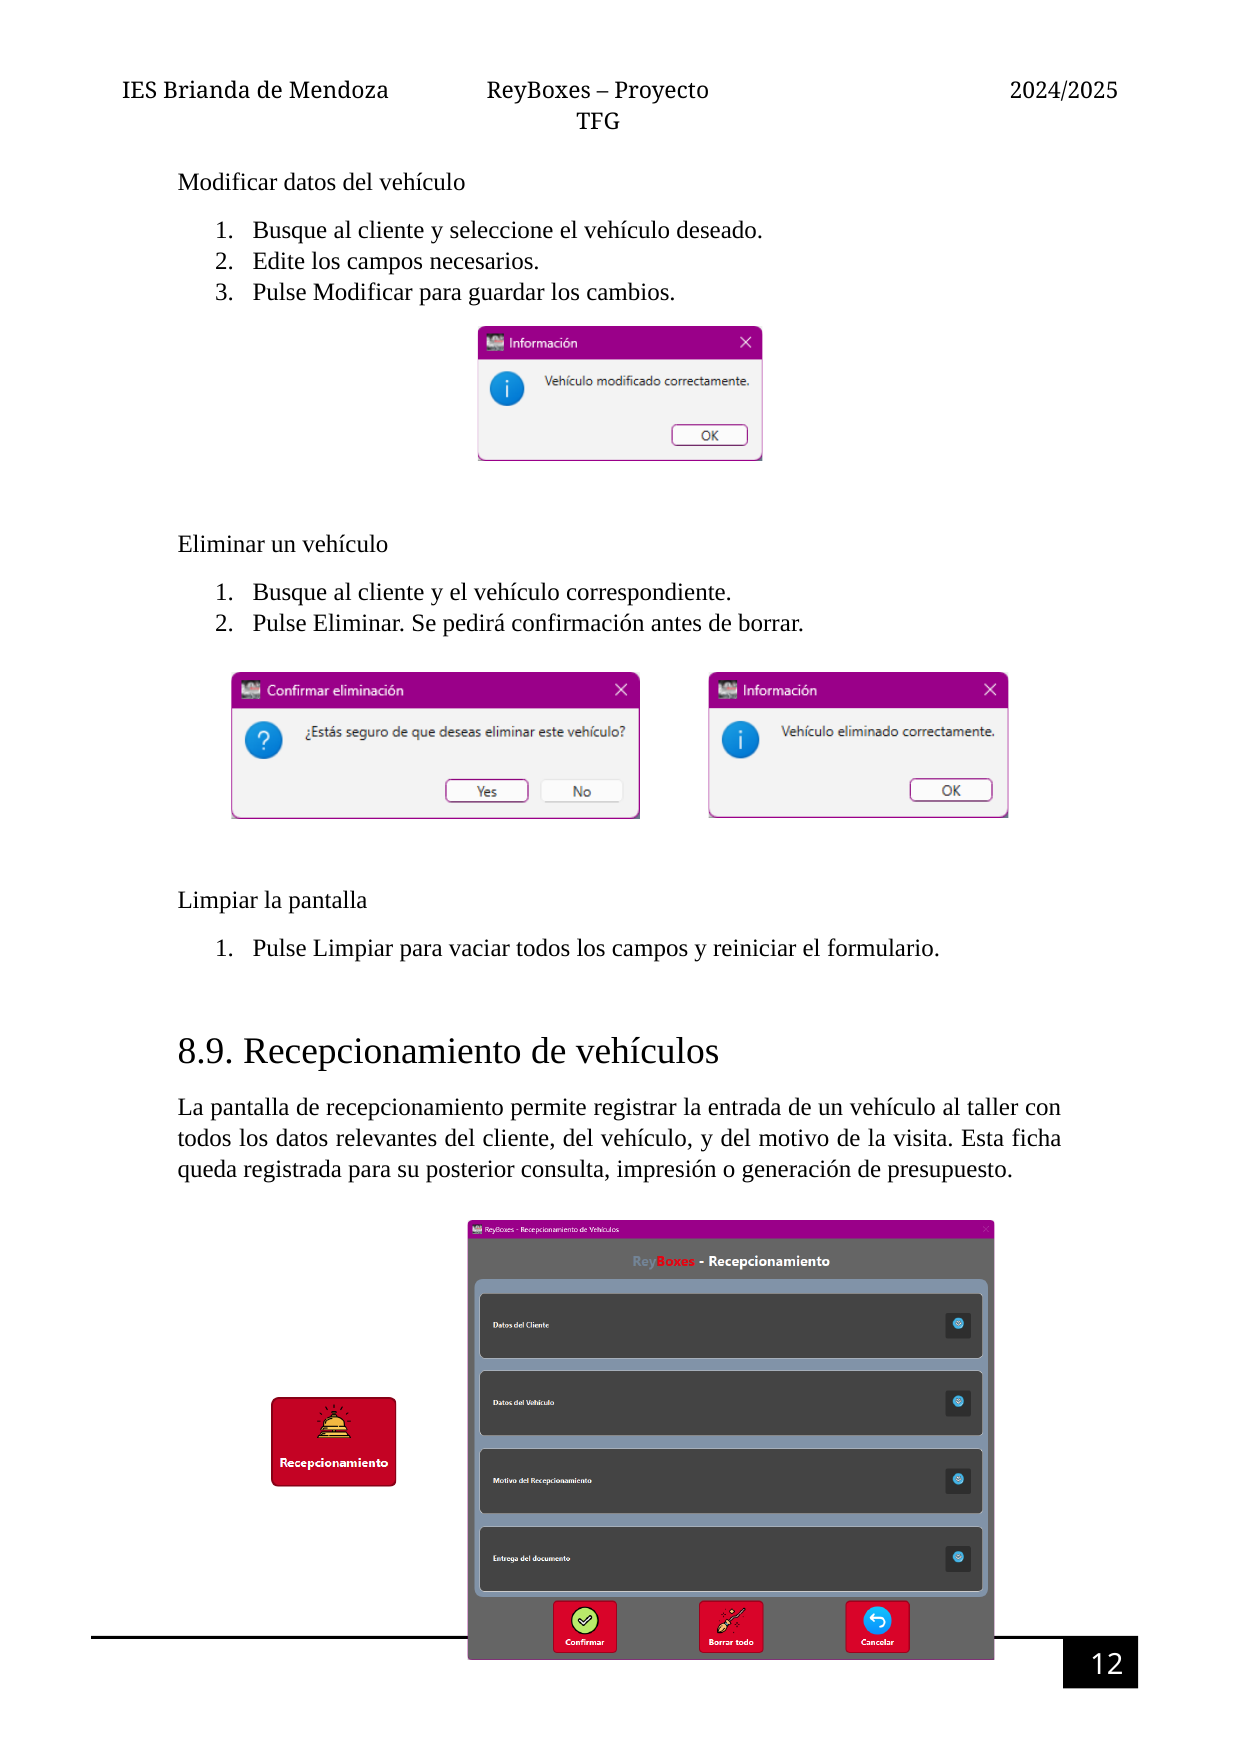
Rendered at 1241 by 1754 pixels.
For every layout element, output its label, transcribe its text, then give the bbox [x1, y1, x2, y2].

text Limpiar la pantalla [177, 886, 1063, 914]
picture [708, 672, 1009, 818]
text La pantalla de recepcionamiento permite registrar la entrada de un vehículo al taller con todos los datos relevantes del cliente, del vehículo, y del motivo de la visita. Esta ficha queda registrada para su posterior consulta, impresión o generación de presupuesto. [177, 1092, 1063, 1183]
text Modificar datos del vehículo [177, 167, 1063, 196]
list Busque al cliente y seleccione el vehículo deseado. [215, 215, 1063, 244]
picture [477, 326, 763, 461]
list Busque al cliente y el vehículo correspondiente. [215, 577, 1063, 606]
list Pulse Limpiar para vaciar todos los campos y reiniciar el formulario. [215, 933, 1063, 962]
list Pulse Modificar para guardar los cambios. [215, 277, 1063, 306]
text 8.9. Recepcionamiento de vehículos [177, 1029, 1063, 1072]
text Eliminar un vehículo [177, 529, 1063, 558]
list Pulse Eliminar. Se pedirá confirmación antes de borrar. [215, 608, 1063, 637]
picture [467, 1220, 995, 1660]
picture [270, 1396, 397, 1487]
picture [231, 672, 640, 819]
list Edite los campos necesarios. [215, 246, 1063, 275]
